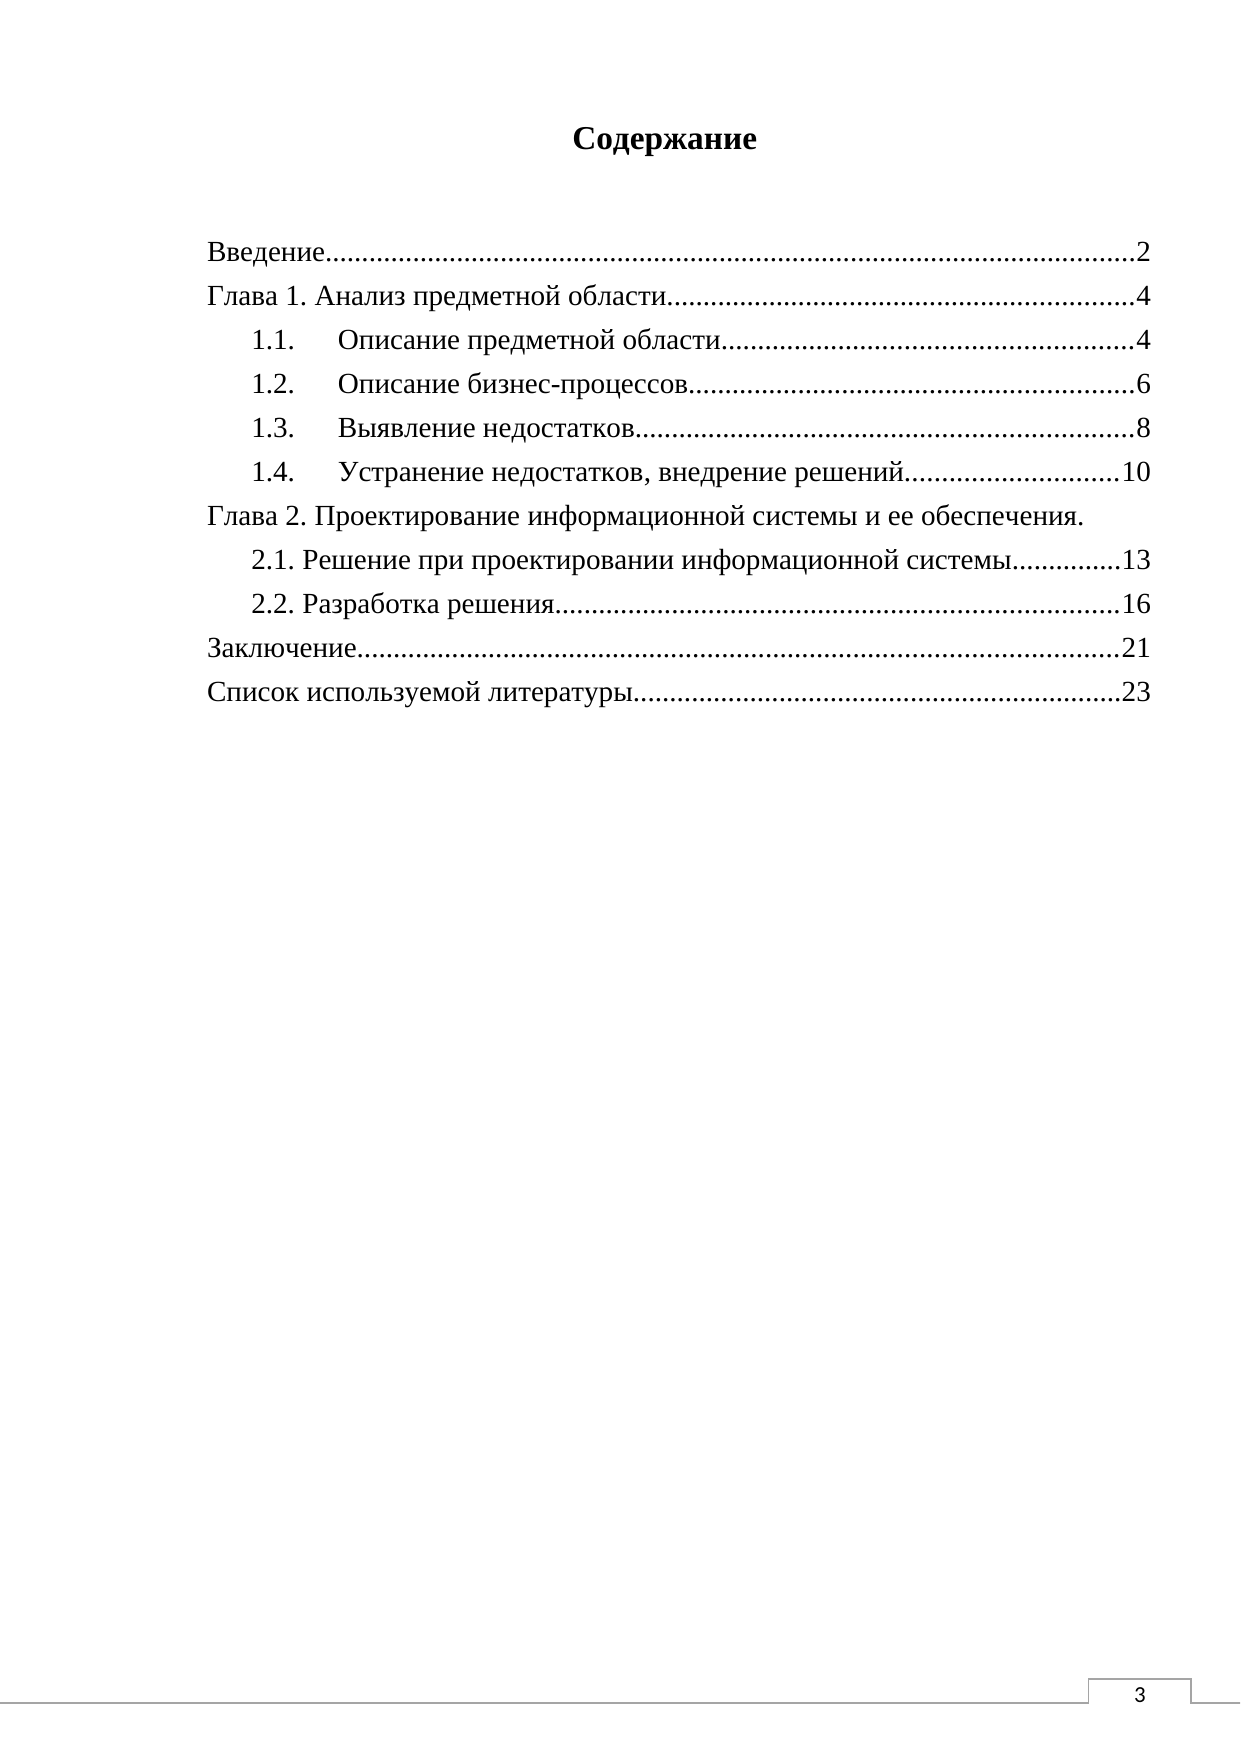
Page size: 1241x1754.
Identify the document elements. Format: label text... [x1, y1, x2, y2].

subtitle Содержание [177, 118, 1152, 156]
